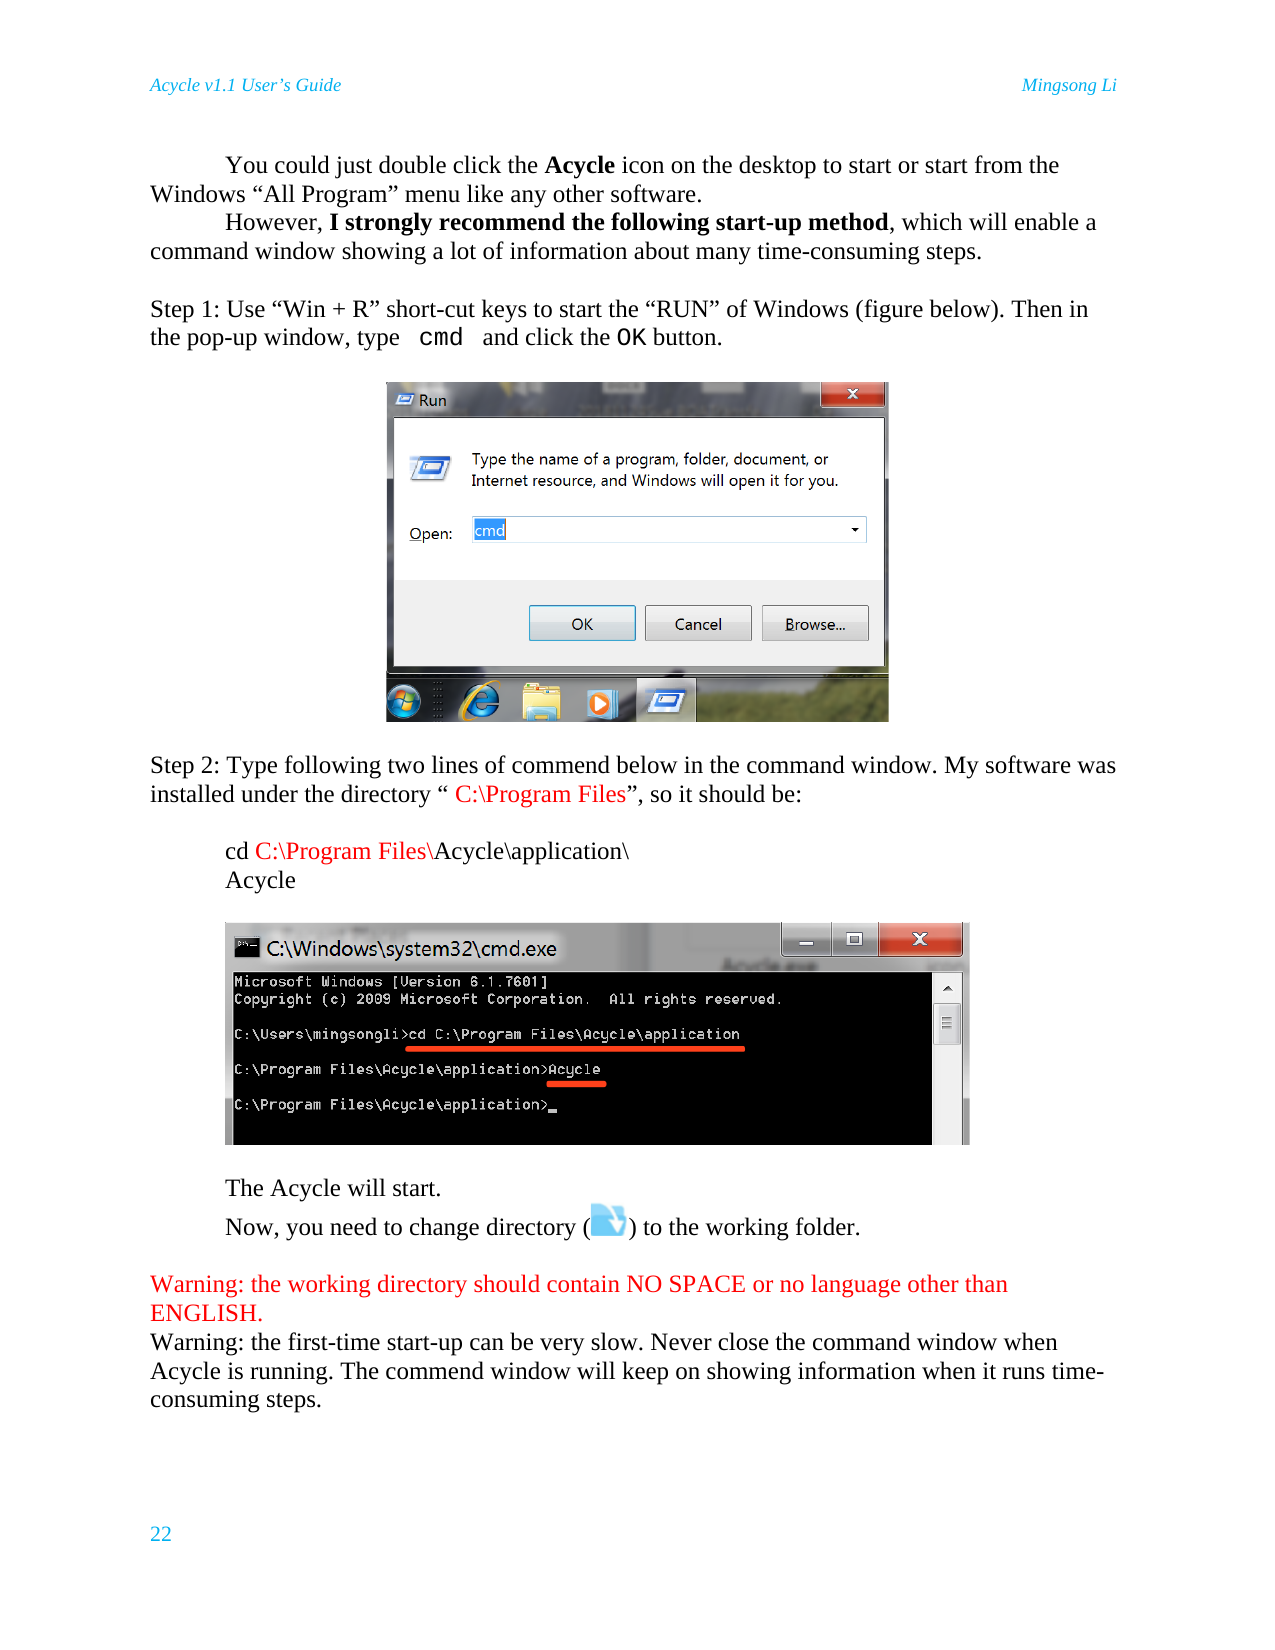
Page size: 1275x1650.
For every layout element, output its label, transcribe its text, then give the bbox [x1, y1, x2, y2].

text Now, you need to change directory () to the working folder. [150, 1202, 1125, 1241]
picture [225, 922, 970, 1145]
picture [151, 81, 157, 89]
text Warning: the first-time start-up can be very slow. Never close the command window when Acycle is running. The commend window will keep on showing information when it runs time-consuming steps. [150, 1327, 1125, 1413]
text Warning: the working directory should contain NO SPACE or no language other than ENGLISH. [150, 1269, 1125, 1327]
text The Acycle will start. [150, 1173, 1125, 1202]
text Acycle [150, 865, 1125, 894]
text You could just double click the Acycle icon on the desktop to start or start from the Windows “All Program” menu like any other software. [150, 150, 1125, 207]
text Step 2: Type following two lines of commend below in the command window. My software was installed under the directory “ C:\Program Files”, so it should be: [150, 750, 1125, 808]
text However, I strongly recommend the following start-up method, which will enable a command window showing a lot of information about many time-consuming steps. [150, 207, 1125, 265]
text Step 1: Use “Win + R” short-cut keys to start the “RUN” of Windows (figure below). Then in the pop-up window, type cmd and click the OK button. [150, 294, 1125, 353]
picture [590, 1202, 629, 1236]
picture [386, 382, 889, 722]
text cd C:\Program Files\Acycle\application\ [150, 836, 1125, 865]
